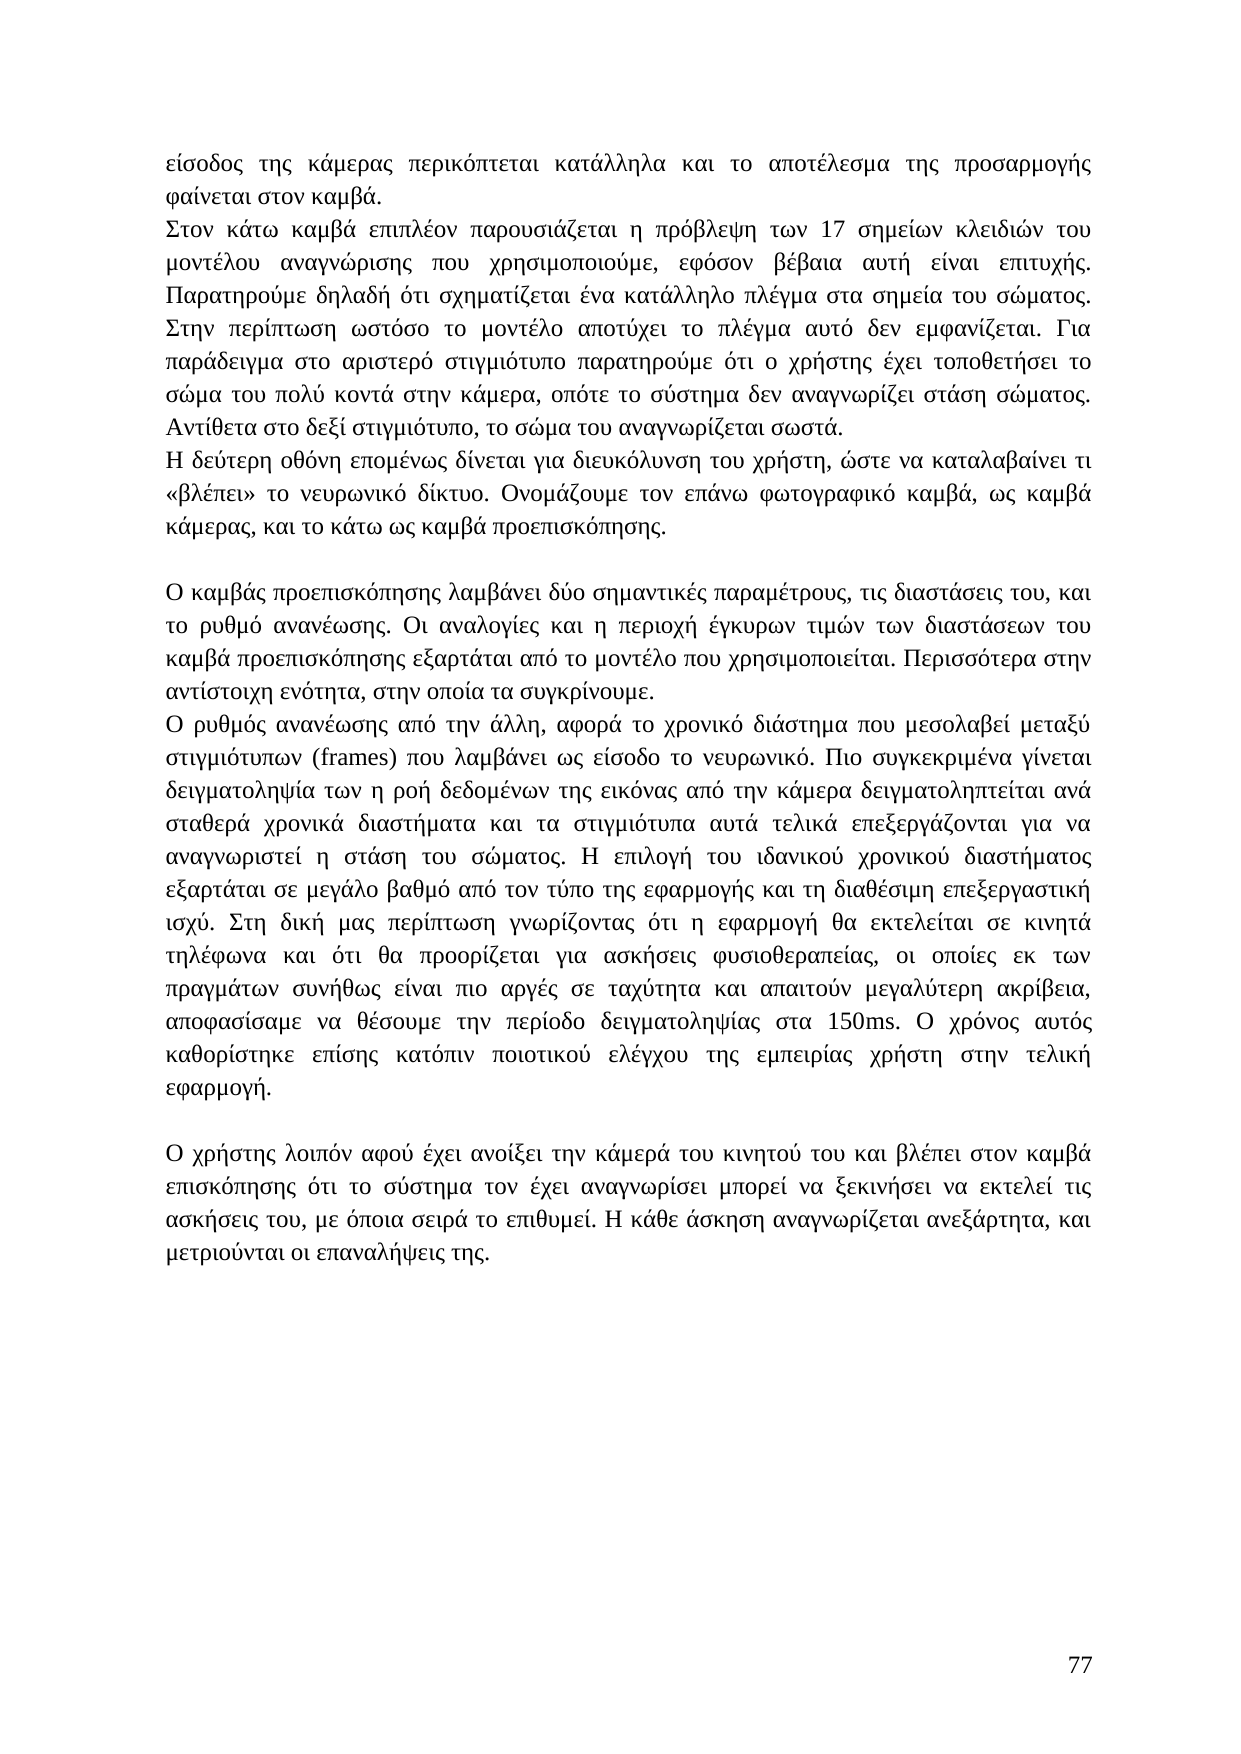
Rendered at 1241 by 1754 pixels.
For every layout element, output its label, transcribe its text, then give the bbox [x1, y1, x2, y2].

text Η δεύτερη οθόνη επομένως δίνεται για διευκόλυνση του χρήστη, ώστε να καταλαβαίνει τι «βλέπει» το νευρωνικό δίκτυο. Ονομάζουμε τον επάνω φωτογραφικό καμβά, ως καμβά κάμερας, και το κάτω ως καμβά προεπισκόπησης. [165, 445, 1092, 540]
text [165, 148, 1092, 209]
text Ο ρυθμός ανανέωσης από την άλλη, αφορά το χρονικό διάστημα που μεσολαβεί μεταξύ στιγμιότυπων (frames) που λαμβάνει ως είσοδο το νευρωνικό. Πιο συγκεκριμένα γίνεται δειγματοληψία των η ροή δεδομένων της εικόνας από την κάμερα δειγματοληπτείται ανά σταθερά χρονικά διαστήματα και τα στιγμιότυπα αυτά τελικά επεξεργάζονται για να αναγνωριστεί η στάση του σώματος. Η επιλογή του ιδανικού χρονικού διαστήματος εξαρτάται σε μεγάλο βαθμό από τον τύπο της εφαρμογής και τη διαθέσιμη επεξεργαστική ισχύ. Στη δική μας περίπτωση γνωρίζοντας ότι η εφαρμογή θα εκτελείται σε κινητά τηλέφωνα και ότι θα προορίζεται για ασκήσεις φυσιοθεραπείας, οι οποίες εκ των πραγμάτων συνήθως είναι πιο αργές σε ταχύτητα και απαιτούν μεγαλύτερη ακρίβεια, αποφασίσαμε να θέσουμε την περίοδο δειγματοληψίας στα 150ms. Ο χρόνος αυτός καθορίστηκε επίσης κατόπιν ποιοτικού ελέγχου της εμπειρίας χρήστη στην τελική εφαρμογή. [165, 709, 1092, 1101]
text Στον κάτω καμβά επιπλέον παρουσιάζεται η πρόβλεψη των 17 σημείων κλειδιών του μοντέλου αναγνώρισης που χρησιμοποιούμε, εφόσον βέβαια αυτή είναι επιτυχής. Παρατηρούμε δηλαδή ότι σχηματίζεται ένα κατάλληλο πλέγμα στα σημεία του σώματος. Στην περίπτωση ωστόσο το μοντέλο αποτύχει το πλέγμα αυτό δεν εμφανίζεται. Για παράδειγμα στο αριστερό στιγμιότυπο παρατηρούμε ότι ο χρήστης έχει τοποθετήσει το σώμα του πολύ κοντά στην κάμερα, οπότε το σύστημα δεν αναγνωρίζει στάση σώματος. Αντίθετα στο δεξί στιγμιότυπο, το σώμα του αναγνωρίζεται σωστά. [165, 214, 1092, 441]
text Ο καμβάς προεπισκόπησης λαμβάνει δύο σημαντικές παραμέτρους, τις διαστάσεις του, και το ρυθμό ανανέωσης. Οι αναλογίες και η περιοχή έγκυρων τιμών των διαστάσεων του καμβά προεπισκόπησης εξαρτάται από το μοντέλο που χρησιμοποιείται. Περισσότερα στην αντίστοιχη ενότητα, στην οποία τα συγκρίνουμε. [165, 577, 1092, 705]
text Ο χρήστης λοιπόν αφού έχει ανοίξει την κάμερά του κινητού του και βλέπει στον καμβά επισκόπησης ότι το σύστημα τον έχει αναγνωρίσει μπορεί να ξεκινήσει να εκτελεί τις ασκήσεις του, με όποια σειρά το επιθυμεί. Η κάθε άσκηση αναγνωρίζεται ανεξάρτητα, και μετριούνται οι επαναλήψεις της. [165, 1138, 1092, 1266]
